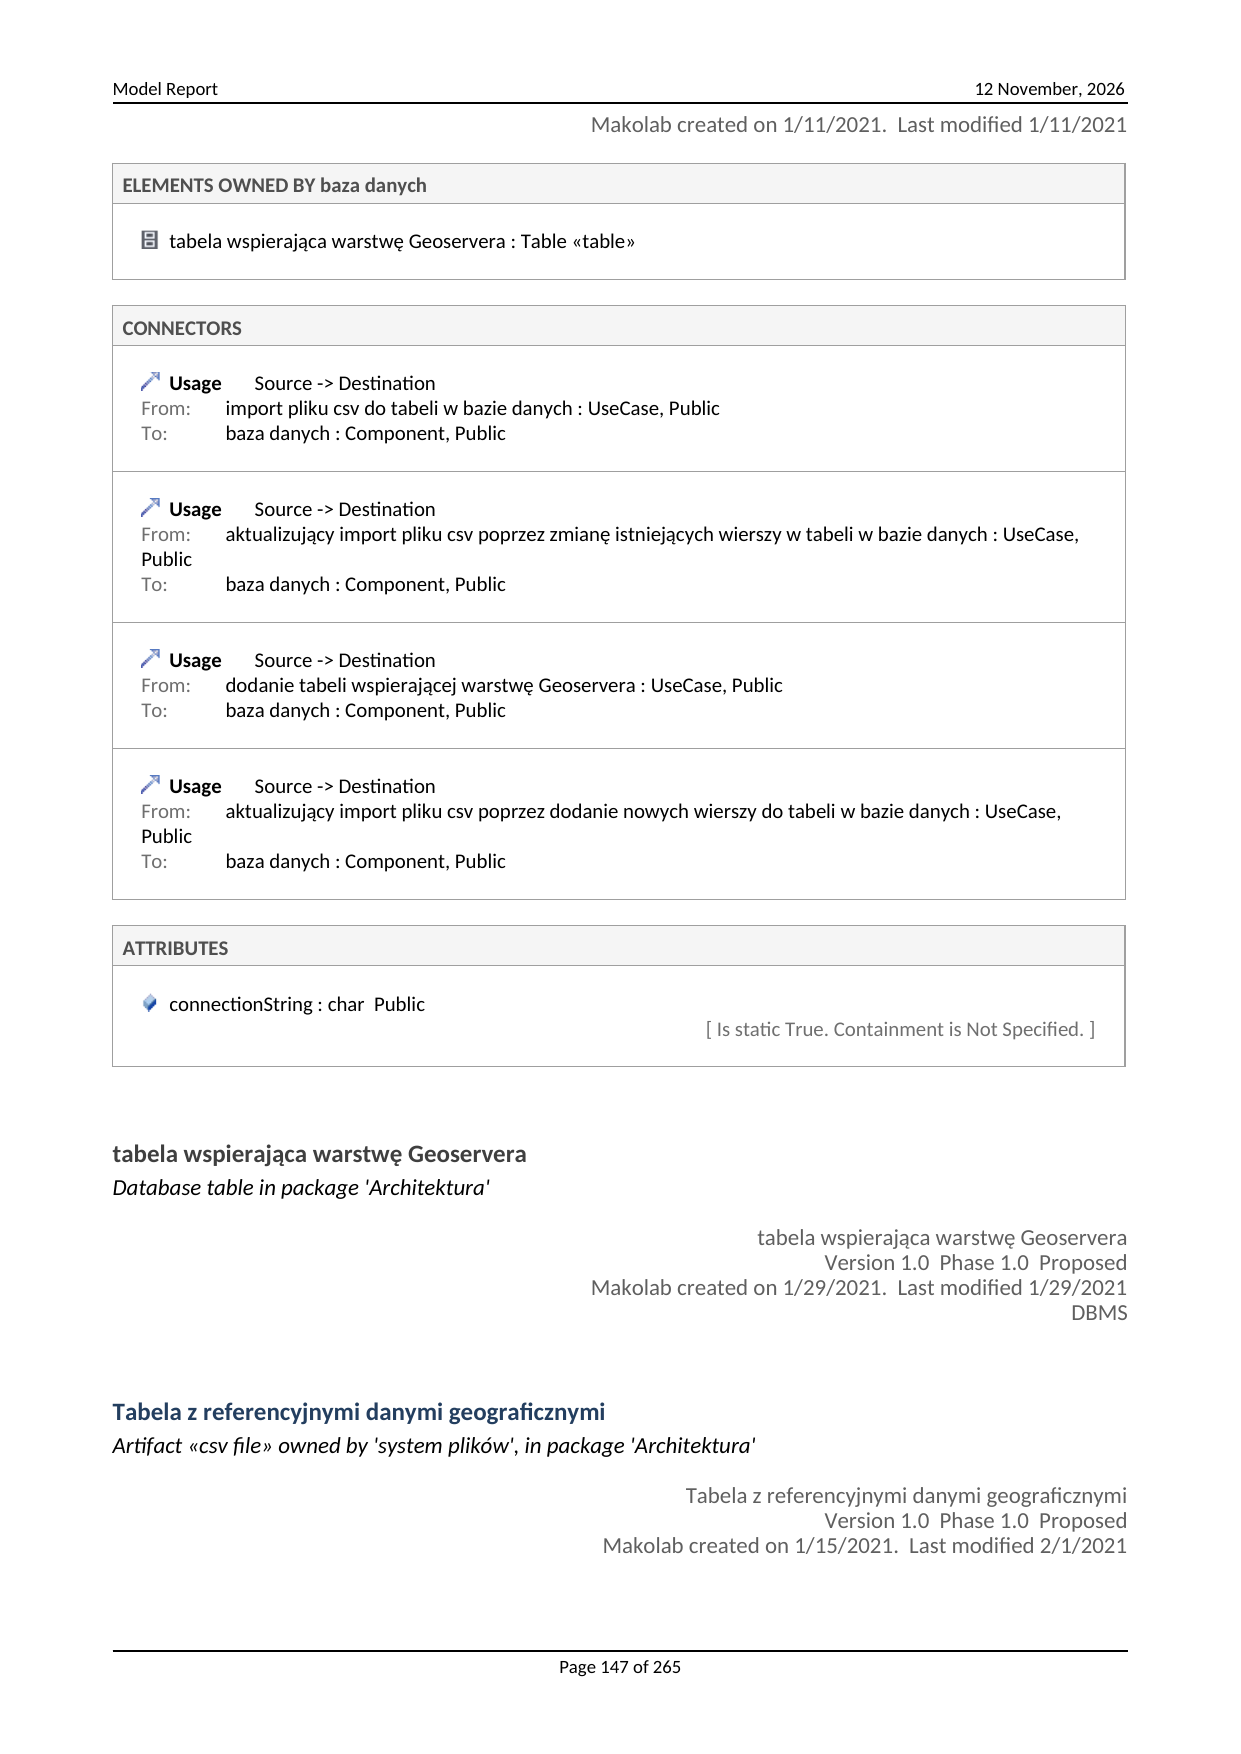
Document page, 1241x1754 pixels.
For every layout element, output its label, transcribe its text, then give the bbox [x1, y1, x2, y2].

text Version 1.0 Phase 1.0 Proposed [112, 1251, 1128, 1276]
text Version 1.0 Phase 1.0 Proposed [112, 1509, 1128, 1534]
text Makolab created on 1/15/2021. Last modified 2/1/2021 [112, 1534, 1128, 1559]
picture [141, 230, 160, 249]
text Tabela z referencyjnymi danymi geograficznymi [112, 1484, 1128, 1509]
text Artifact «csv file» owned by 'system plików', in package 'Architektura' [112, 1434, 1128, 1459]
subtitle tabela wspierająca warstwę Geoservera [112, 1142, 1128, 1167]
text Database table in package 'Architektura' [112, 1176, 1128, 1201]
picture [141, 992, 160, 1012]
text DBMS [112, 1301, 1128, 1326]
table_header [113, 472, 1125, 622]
picture [141, 775, 160, 794]
text Makolab created on 1/29/2021. Last modified 1/29/2021 [112, 1276, 1128, 1301]
picture [141, 372, 160, 391]
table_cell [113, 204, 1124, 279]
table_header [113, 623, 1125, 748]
text Makolab created on 1/11/2021. Last modified 1/11/2021 [112, 112, 1128, 137]
picture [141, 649, 160, 668]
picture [141, 498, 160, 517]
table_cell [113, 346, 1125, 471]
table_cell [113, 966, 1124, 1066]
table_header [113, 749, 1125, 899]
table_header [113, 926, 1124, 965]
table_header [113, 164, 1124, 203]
text tabela wspierająca warstwę Geoservera [112, 1226, 1128, 1251]
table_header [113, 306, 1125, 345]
subtitle Tabela z referencyjnymi danymi geograficznymi [112, 1401, 1128, 1426]
